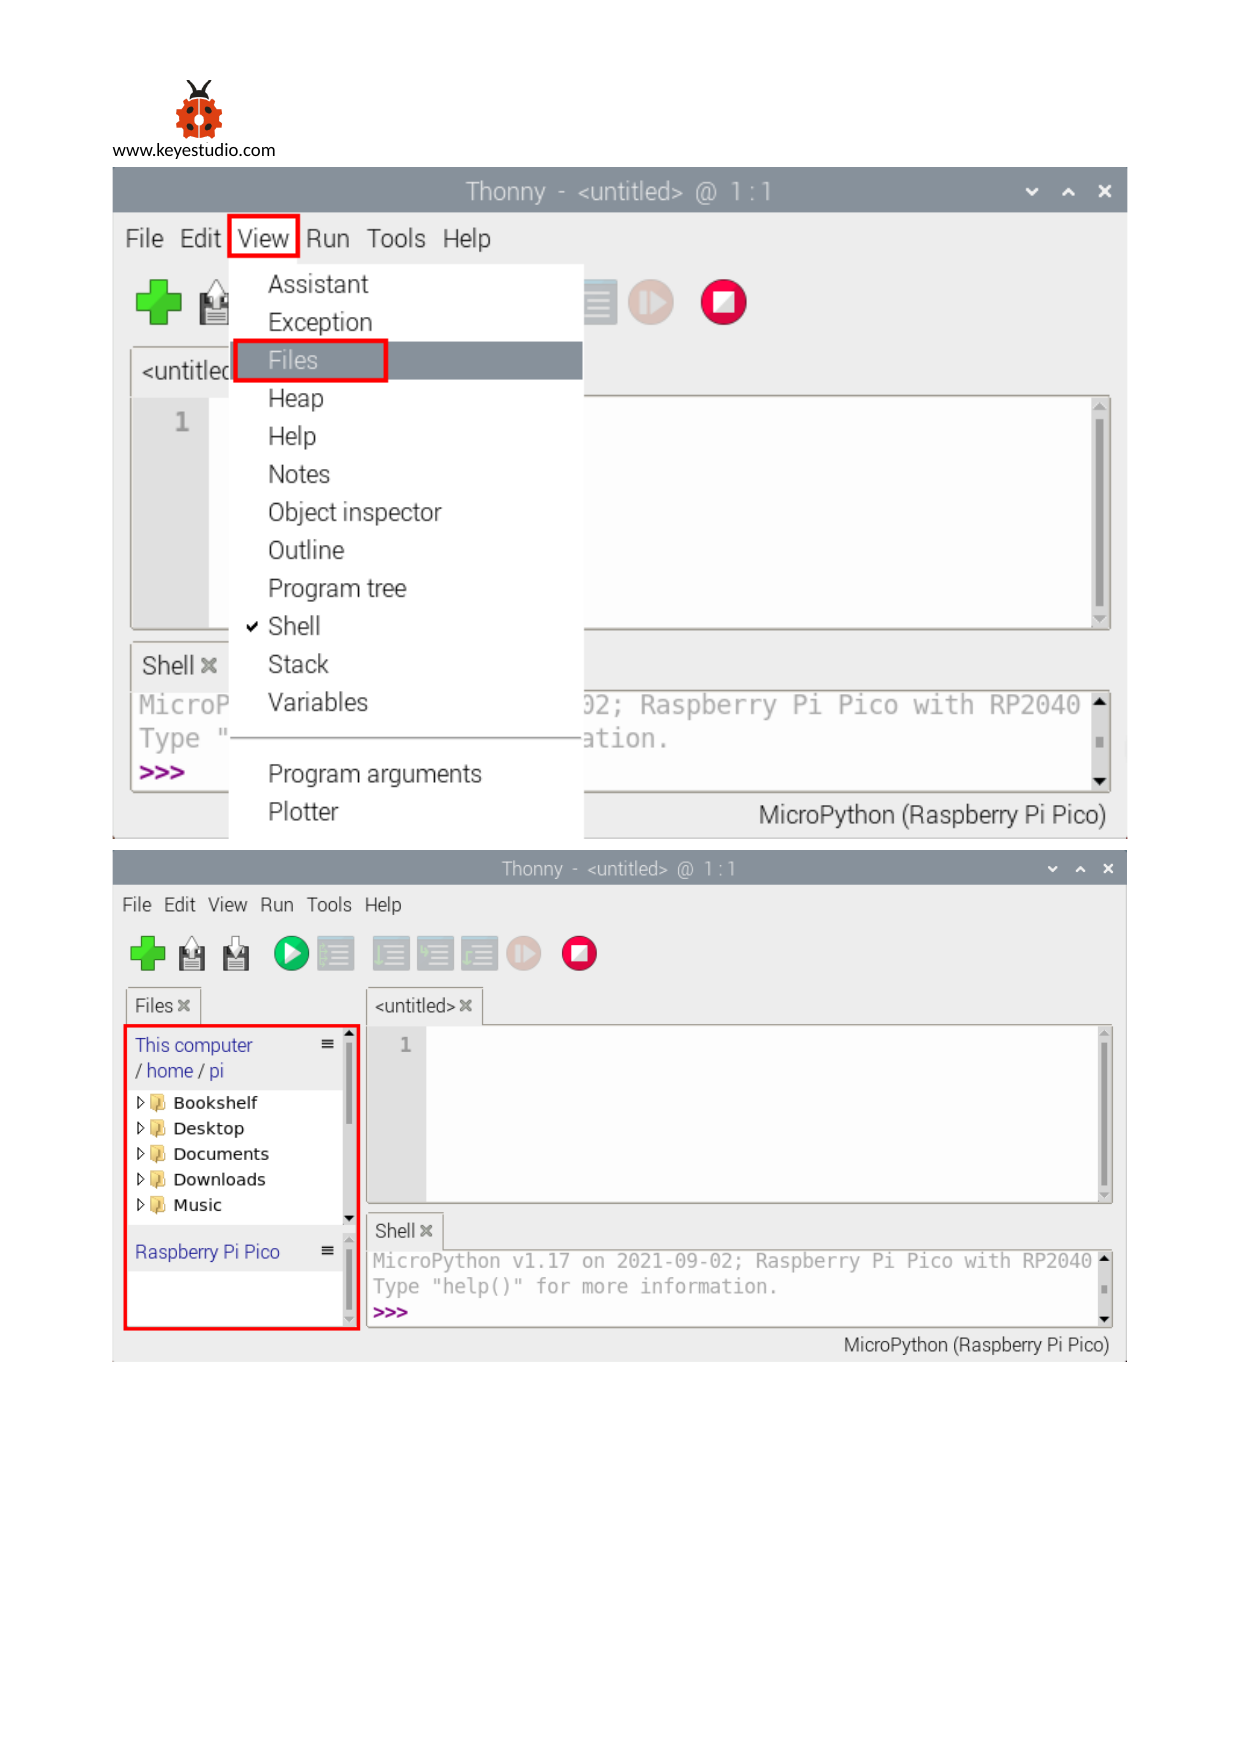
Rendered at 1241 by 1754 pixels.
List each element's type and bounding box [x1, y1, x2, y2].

picture [112, 167, 1128, 839]
picture [112, 850, 1127, 1362]
picture [164, 80, 241, 143]
